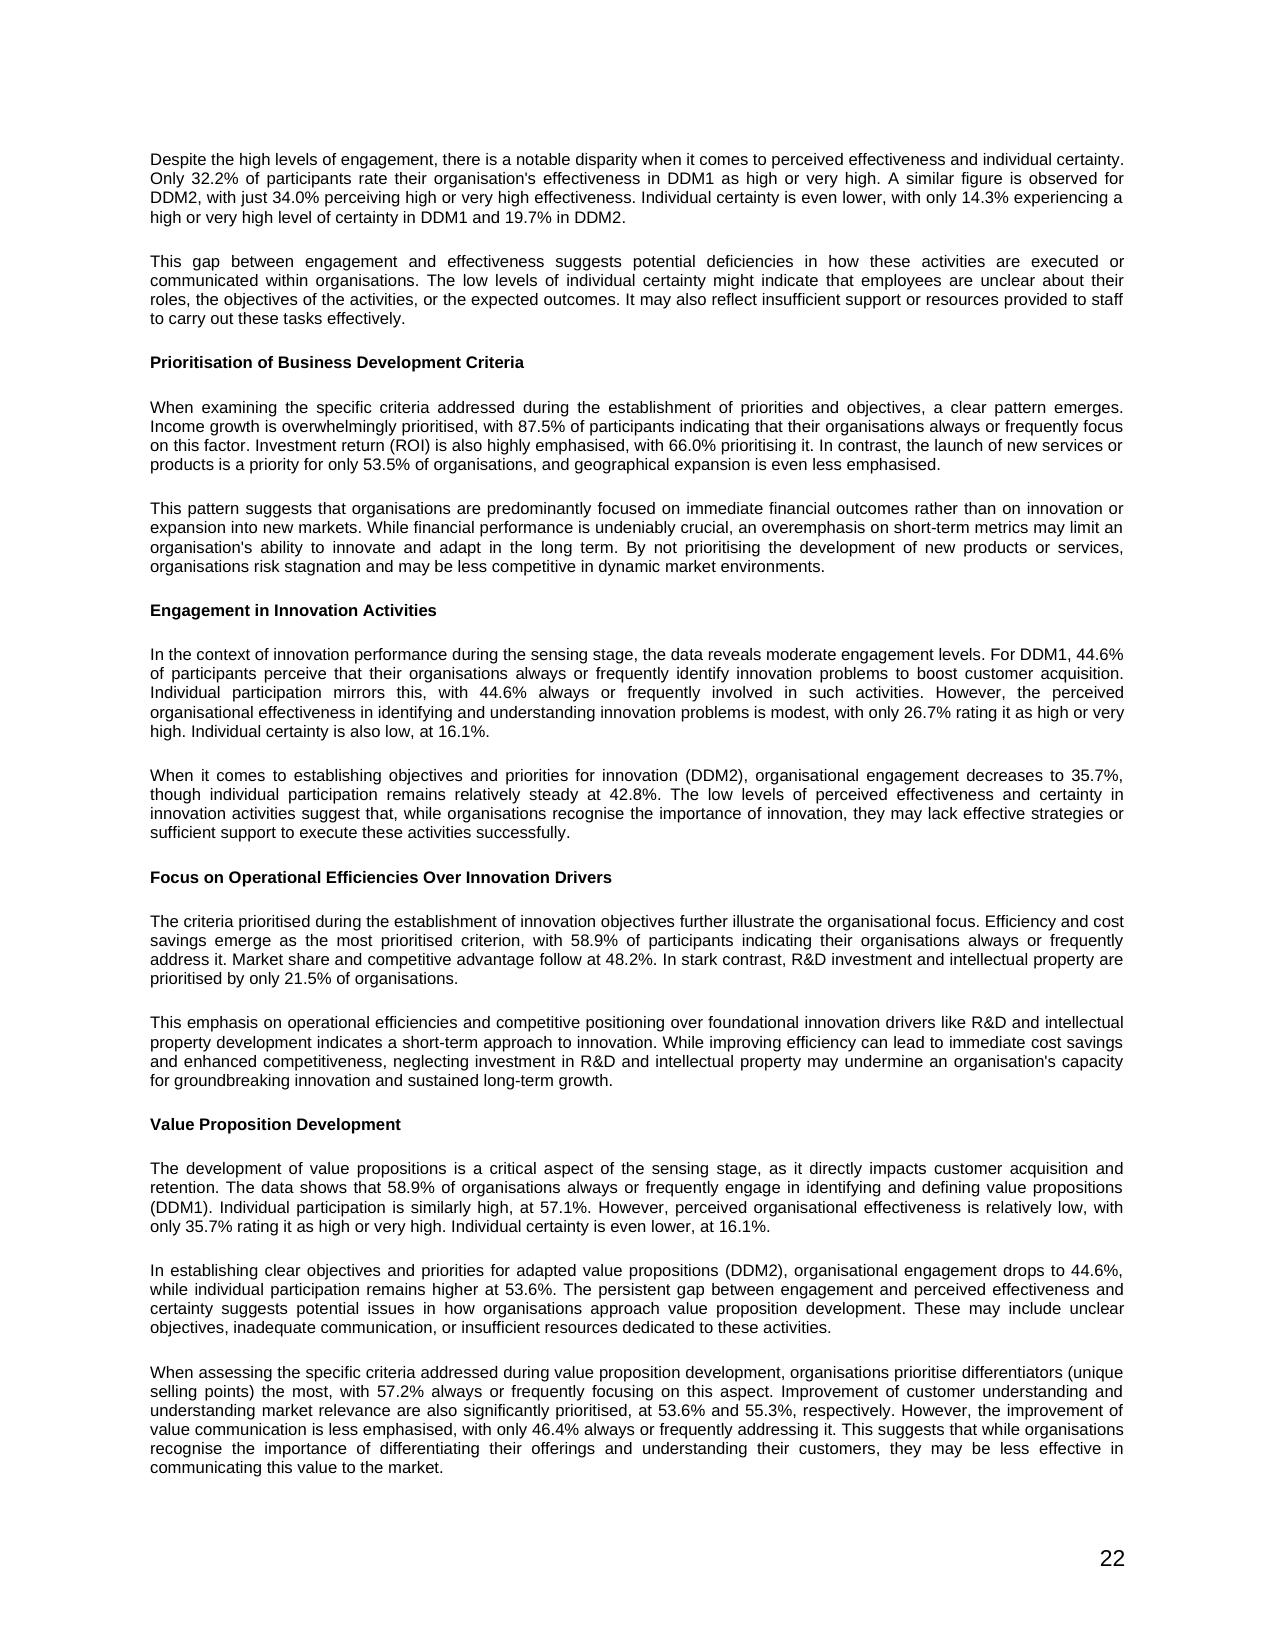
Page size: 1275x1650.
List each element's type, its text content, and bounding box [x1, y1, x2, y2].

text Value Proposition Development [150, 1115, 1125, 1134]
text This gap between engagement and effectiveness suggests potential deficiencies in how these activities are executed or communicated within organisations. The low levels of individual certainty might indicate that employees are unclear about their roles, the objectives of the activities, or the expected outcomes. It may also reflect insufficient support or resources provided to staff to carry out these tasks effectively. [150, 252, 1125, 328]
text When examining the specific criteria addressed during the establishment of priorities and objectives, a clear pattern emerges. Income growth is overwhelmingly prioritised, with 87.5% of participants indicating that their organisations always or frequently focus on this factor. Investment return (ROI) is also highly emphasised, with 66.0% prioritising it. In contrast, the launch of new services or products is a priority for only 53.5% of organisations, and geographical expansion is even less emphasised. [150, 397, 1125, 474]
text Focus on Operational Efficiencies Over Innovation Drivers [150, 867, 1125, 887]
text Engagement in Innovation Activities [150, 601, 1125, 620]
text The criteria prioritised during the establishment of innovation objectives further illustrate the organisational focus. Efficiency and cost savings emerge as the most prioritised criterion, with 58.9% of participants indicating their organisations always or frequently address it. Market share and competitive advantage follow at 48.2%. In stark contrast, R&D investment and intellectual property are prioritised by only 21.5% of organisations. [150, 912, 1125, 988]
text When assessing the specific criteria addressed during value proposition development, organisations prioritise differentiators (unique selling points) the most, with 57.2% always or frequently focusing on this aspect. Improvement of customer understanding and understanding market relevance are also significantly prioritised, at 53.6% and 55.3%, respectively. However, the improvement of value communication is less emphasised, with only 46.4% always or frequently addressing it. This suggests that while organisations recognise the importance of differentiating their offerings and understanding their customers, they may be less effective in communicating this value to the market. [150, 1362, 1125, 1477]
text This emphasis on operational efficiencies and competitive positioning over foundational innovation drivers like R&D and intellectual property development indicates a short-term approach to innovation. While improving efficiency can lead to immediate cost savings and enhanced competitiveness, neglecting investment in R&D and intellectual property may undermine an organisation's capacity for groundbreaking innovation and sustained long-term growth. [150, 1013, 1125, 1090]
text In establishing clear objectives and priorities for adapted value propositions (DDM2), organisational engagement drops to 44.6%, while individual participation remains higher at 53.6%. The persistent gap between engagement and perceived effectiveness and certainty suggests potential issues in how organisations approach value proposition development. These may include unclear objectives, inadequate communication, or insufficient resources dedicated to these activities. [150, 1261, 1125, 1337]
text The development of value propositions is a critical aspect of the sensing stage, as it directly impacts customer acquisition and retention. The data shows that 58.9% of organisations always or frequently engage in identifying and defining value propositions (DDM1). Individual participation is similarly high, at 57.1%. However, perceived organisational effectiveness is relatively low, with only 35.7% rating it as high or very high. Individual certainty is even lower, at 16.1%. [150, 1159, 1125, 1236]
text Despite the high levels of engagement, there is a notable disparity when it comes to perceived effectiveness and individual certainty. Only 32.2% of participants rate their organisation's effectiveness in DDM1 as high or very high. A similar figure is observed for DDM2, with just 34.0% perceiving high or very high effectiveness. Individual certainty is even lower, with only 14.3% experiencing a high or very high level of certainty in DDM1 and 19.7% in DDM2. [150, 150, 1125, 227]
text When it comes to establishing objectives and priorities for innovation (DDM2), organisational engagement decreases to 35.7%, though individual participation remains relatively steady at 42.8%. The low levels of perceived effectiveness and certainty in innovation activities suggest that, while organisations recognise the importance of innovation, they may lack effective strategies or sufficient support to execute these activities successfully. [150, 766, 1125, 842]
text In the context of innovation performance during the sensing stage, the data reveals moderate engagement levels. For DDM1, 44.6% of participants perceive that their organisations always or frequently identify innovation problems to boost customer acquisition. Individual participation mirrors this, with 44.6% always or frequently involved in such activities. However, the perceived organisational effectiveness in identifying and understanding innovation problems is modest, with only 26.7% rating it as high or very high. Individual certainty is also low, at 16.1%. [150, 645, 1125, 741]
text Prioritisation of Business Development Criteria [150, 353, 1125, 372]
text This pattern suggests that organisations are predominantly focused on immediate financial outcomes rather than on innovation or expansion into new markets. While financial performance is undeniably crucial, an overemphasis on short-term metrics may limit an organisation's ability to innovate and adapt in the long term. By not prioritising the development of new products or services, organisations risk stagnation and may be less competitive in dynamic market environments. [150, 499, 1125, 576]
